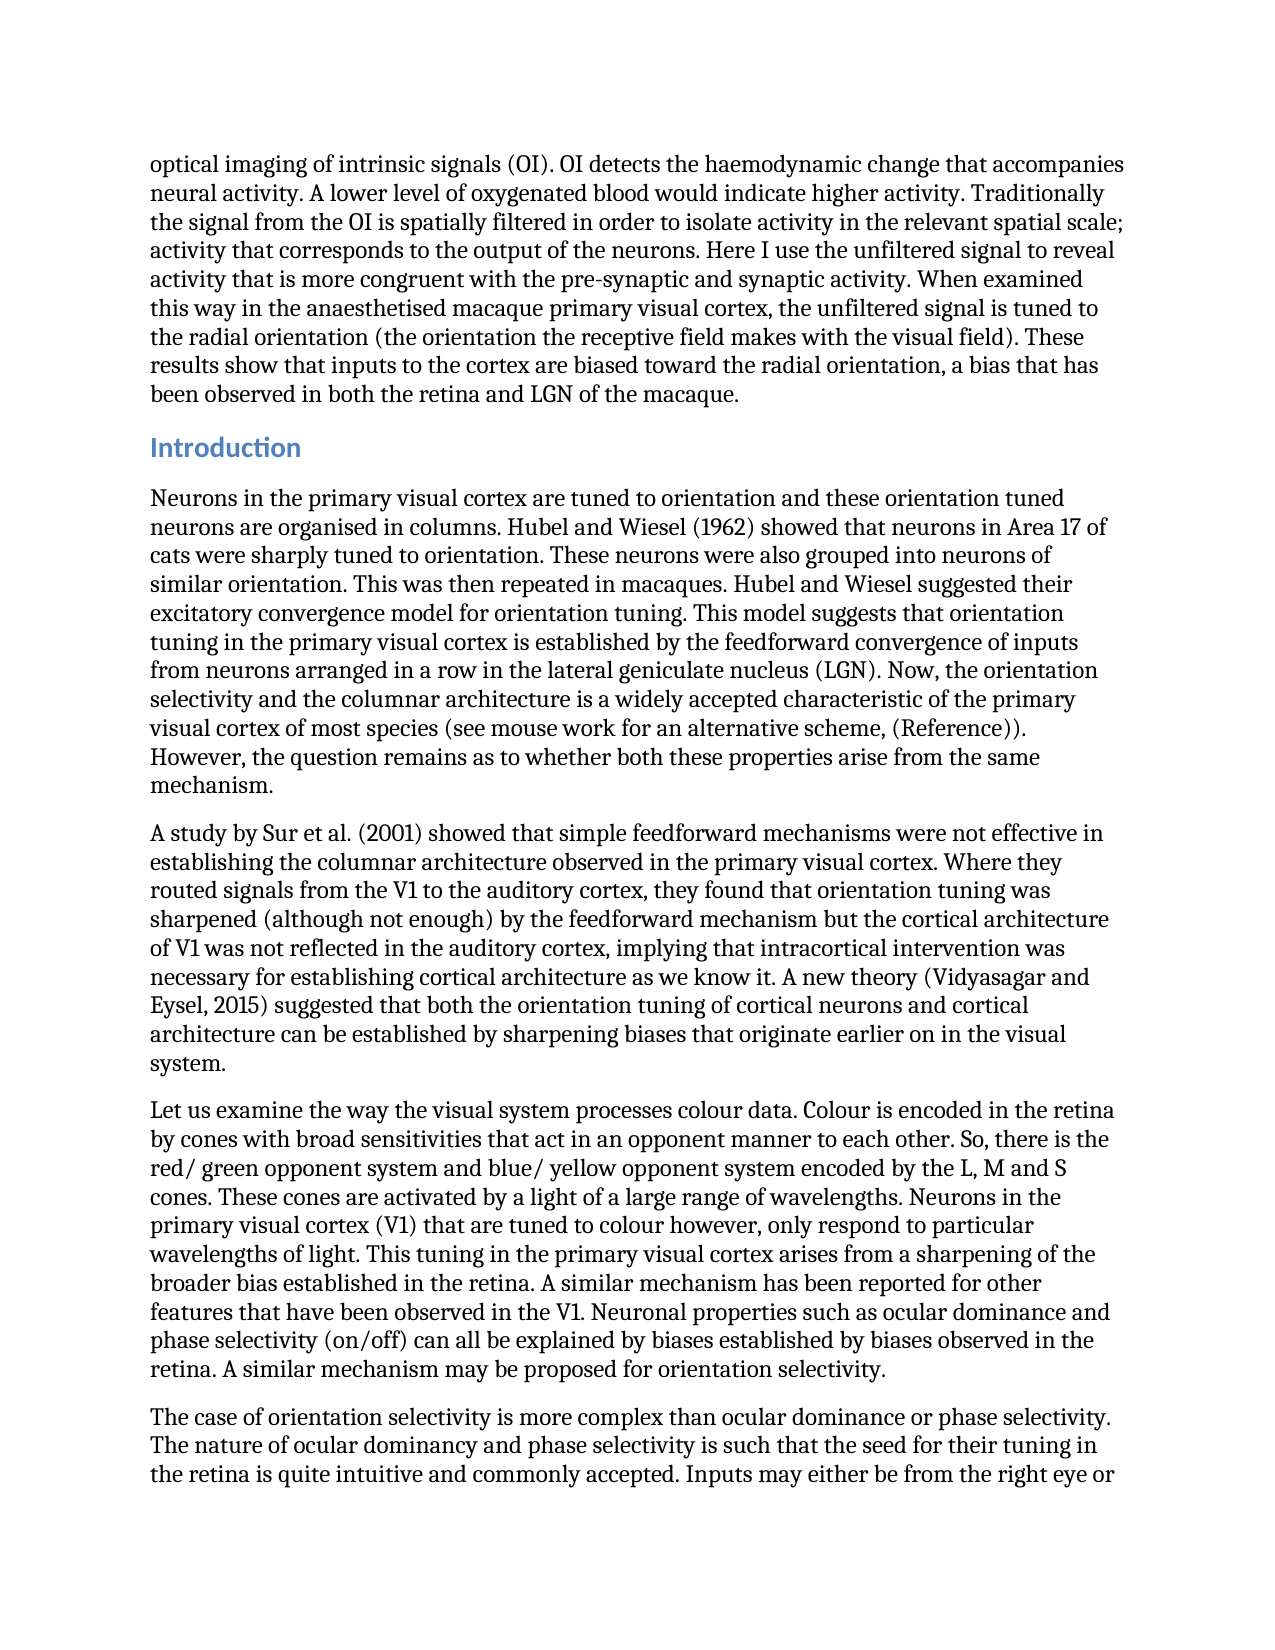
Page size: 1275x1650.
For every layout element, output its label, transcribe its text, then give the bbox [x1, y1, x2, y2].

subtitle Introduction [150, 429, 1125, 465]
text Let us examine the way the visual system processes colour data. Colour is encoded in the retina by cones with broad sensitivities that act in an opponent manner to each other. So, there is the red/ green opponent system and blue/ yellow opponent system encoded by the L, M and S cones. These cones are activated by a light of a large range of wavelengths. Neurons in the primary visual cortex (V1) that are tuned to colour however, only respond to particular wavelengths of light. This tuning in the primary visual cortex arises from a sharpening of the broader bias established in the retina. A similar mechanism has been reported for other features that have been observed in the V1. Neuronal properties such as ocular dominance and phase selectivity (on/off) can all be explained by biases established by biases observed in the retina. A similar mechanism may be proposed for orientation selectivity. [150, 1096, 1125, 1384]
text A study by Sur et al. (2001) showed that simple feedforward mechanisms were not effective in establishing the columnar architecture observed in the primary visual cortex. Where they routed signals from the V1 to the auditory cortex, they found that orientation tuning was sharpened (although not enough) by the feedforward mechanism but the cortical architecture of V1 was not reflected in the auditory cortex, implying that intracortical intervention was necessary for establishing cortical architecture as we know it. A new theory (Vidyasagar and Eysel, 2015) suggested that both the orientation tuning of cortical neurons and cortical architecture can be established by sharpening biases that originate earlier on in the visual system. [150, 819, 1125, 1078]
text Neurons in the primary visual cortex are tuned to orientation and these orientation tuned neurons are organised in columns. Hubel and Wiesel (1962) showed that neurons in Area 17 of cats were sharply tuned to orientation. These neurons were also grouped into neurons of similar orientation. This was then repeated in macaques. Hubel and Wiesel suggested their excitatory convergence model for orientation tuning. This model suggests that orientation tuning in the primary visual cortex is established by the feedforward convergence of inputs from neurons arranged in a row in the lateral geniculate nucleus (LGN). Now, the orientation selectivity and the columnar architecture is a widely accepted characteristic of the primary visual cortex of most species (see mouse work for an alternative scheme, (Reference)). However, the question remains as to whether both these properties arise from the same mechanism. [150, 484, 1125, 800]
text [150, 1403, 1125, 1489]
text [150, 150, 1125, 409]
